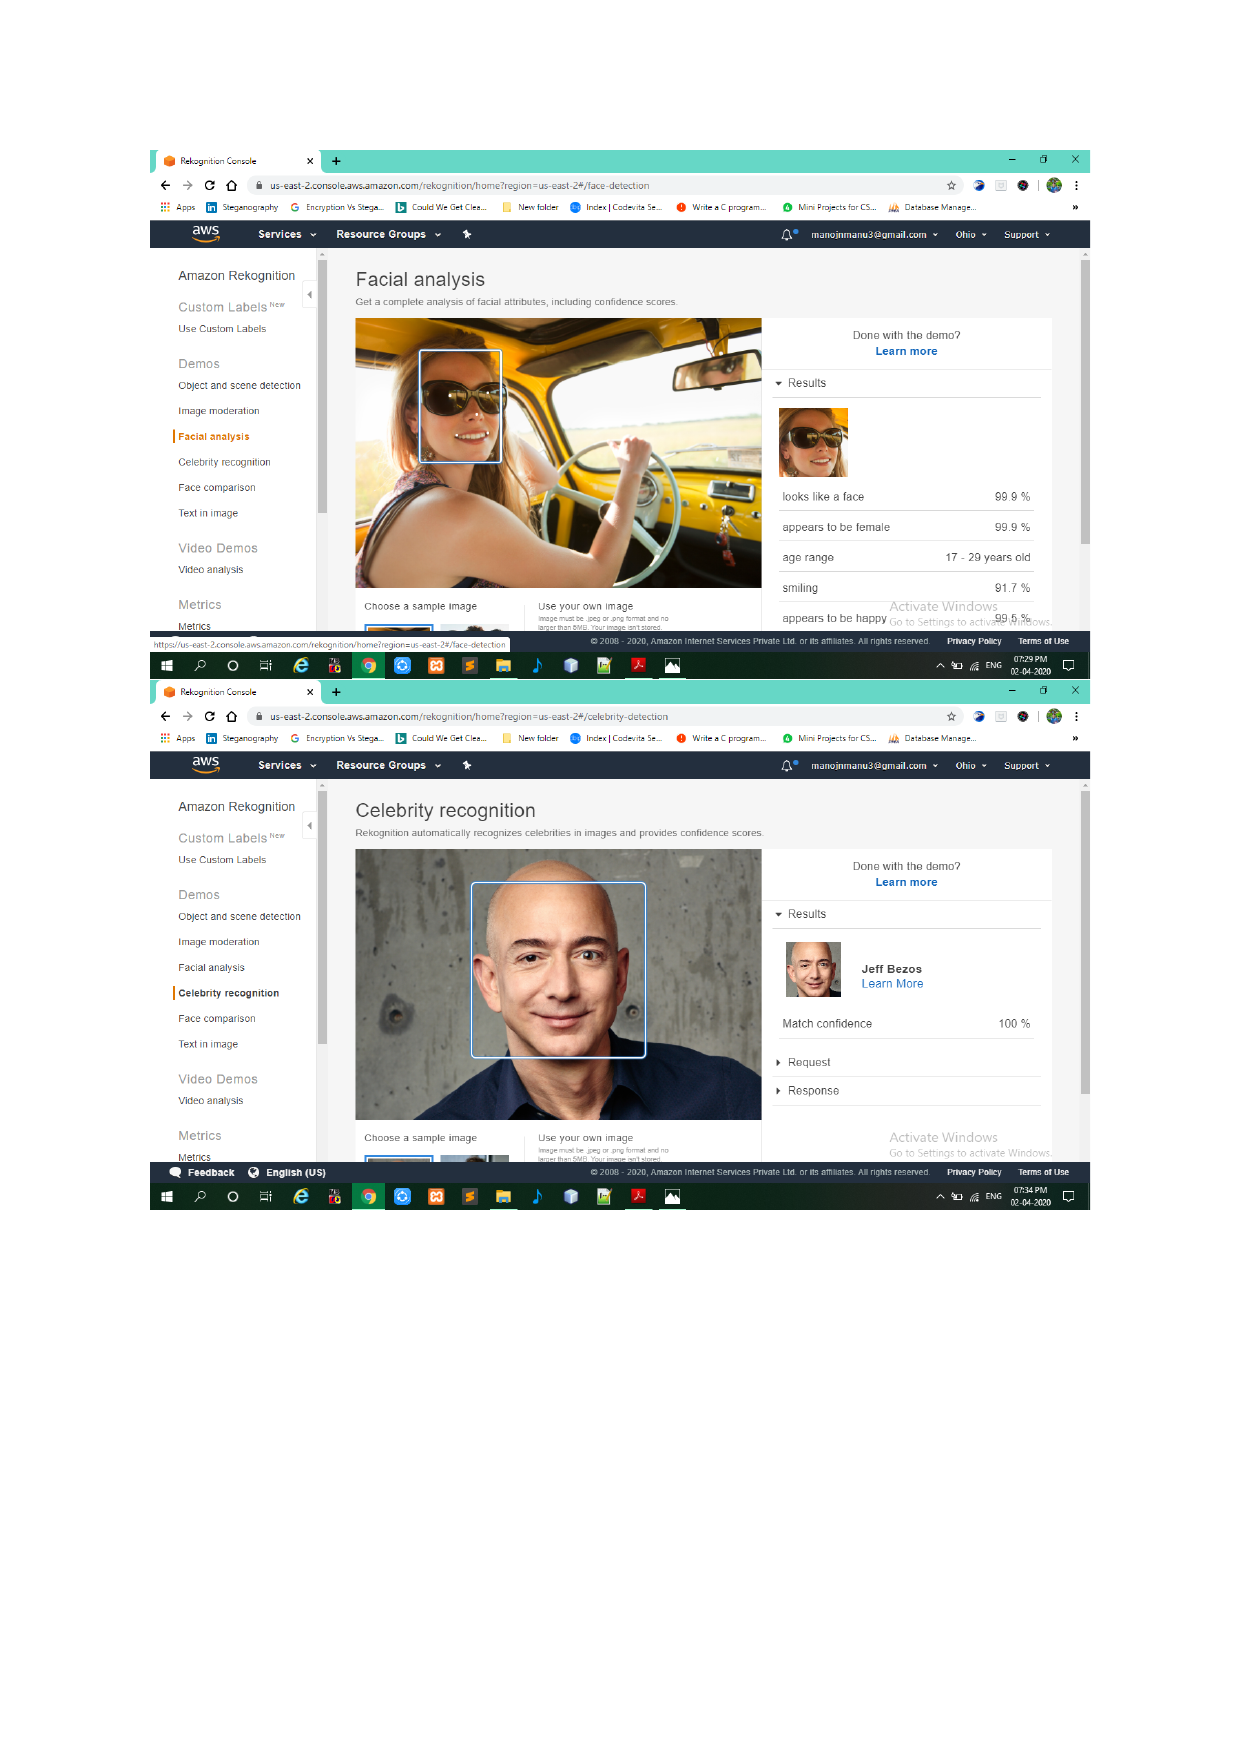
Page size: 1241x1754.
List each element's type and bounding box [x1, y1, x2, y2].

picture [150, 150, 1091, 679]
picture [150, 680, 1091, 1210]
